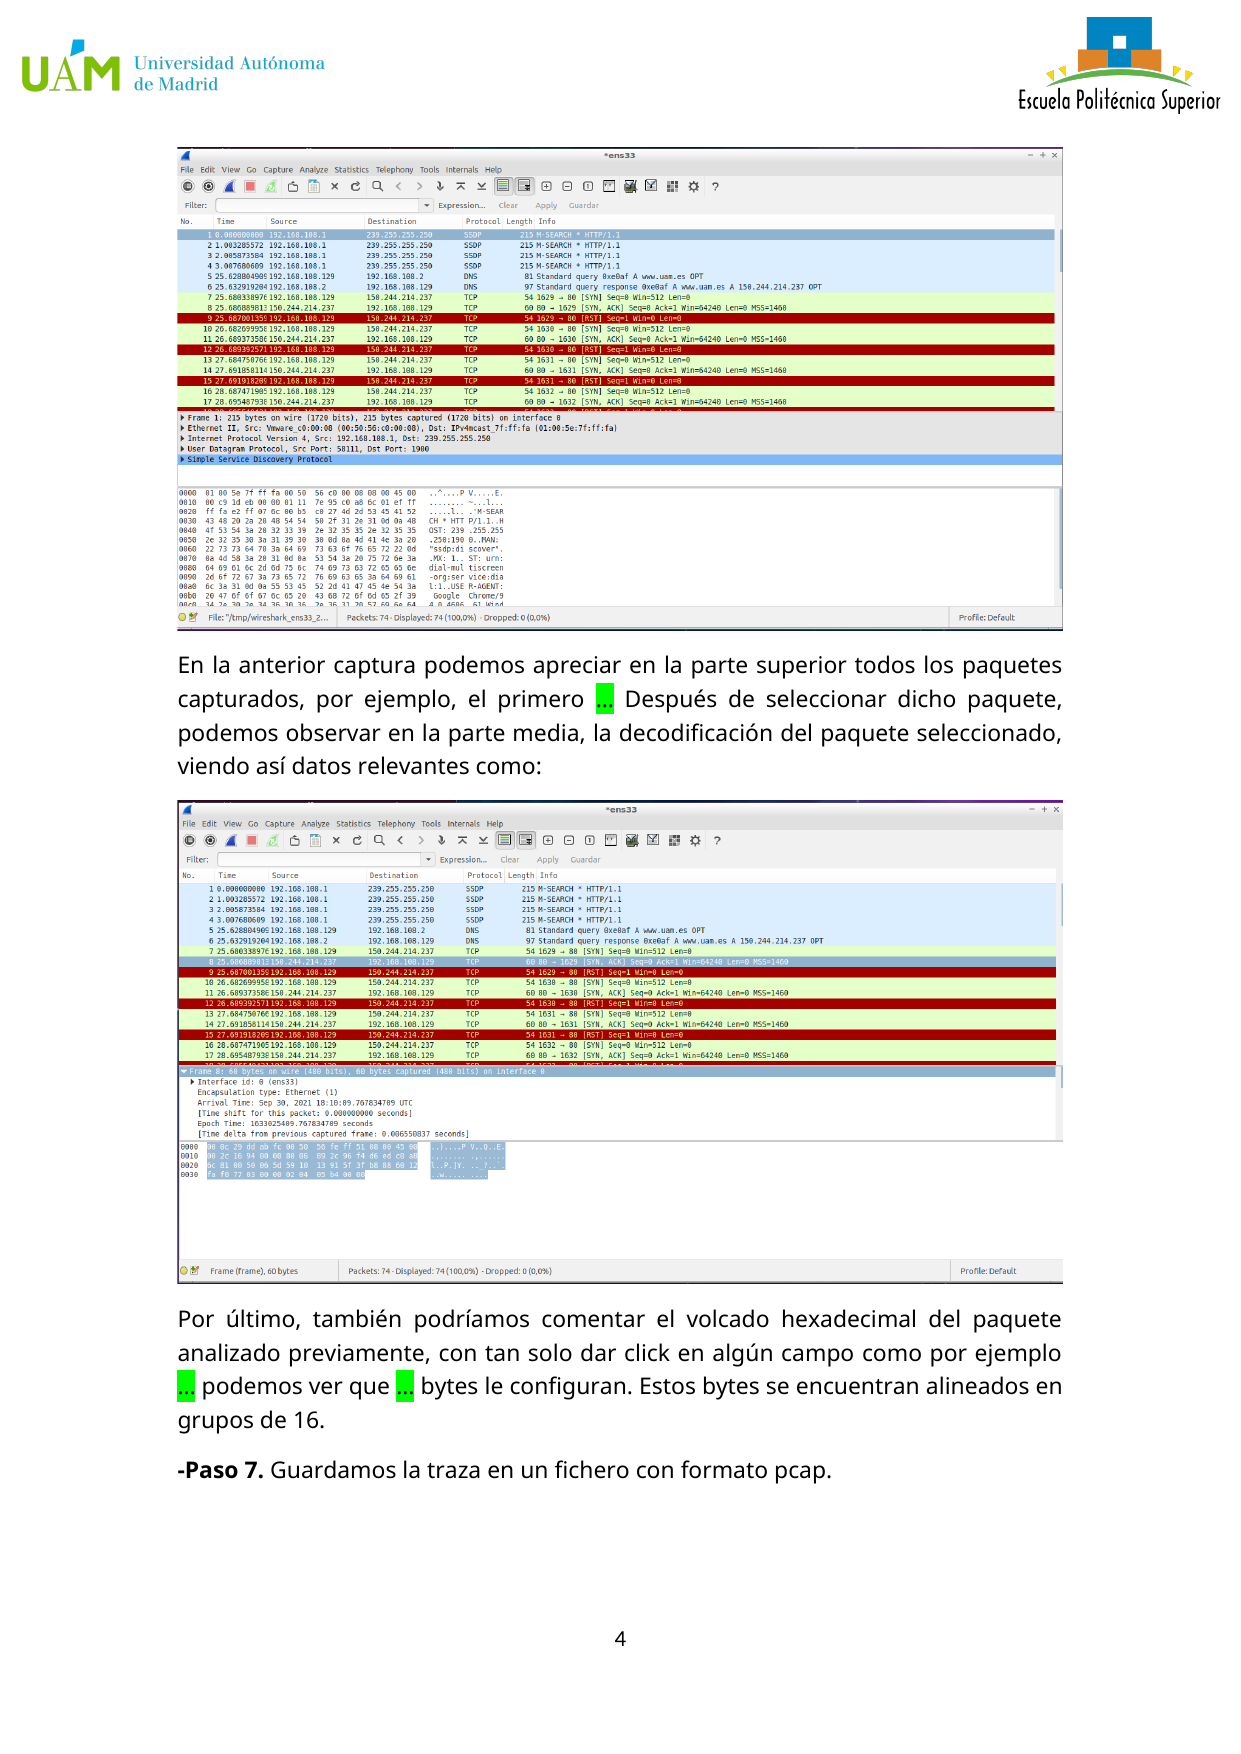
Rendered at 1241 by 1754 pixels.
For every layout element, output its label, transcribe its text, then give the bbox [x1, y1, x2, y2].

text Por último, también podríamos comentar el volcado hexadecimal del paquete analizado previamente, con tan solo dar click en algún campo como por ejemplo … podemos ver que … bytes le configuran. Estos bytes se encuentran alineados en grupos de 16. [177, 1303, 1063, 1435]
picture [1114, 36, 1126, 48]
picture [20, 34, 327, 109]
text -Paso 7. Guardamos la traza en un fichero con formato pcap. [177, 1454, 1063, 1486]
picture [177, 147, 1063, 631]
picture [1018, 17, 1221, 114]
text En la anterior captura podemos apreciar en la parte superior todos los paquetes capturados, por ejemplo, el primero … Después de seleccionar dicho paquete, podemos observar en la parte media, la decodificación del paquete seleccionado, viendo así datos relevantes como: [177, 649, 1063, 782]
picture [177, 800, 1063, 1284]
